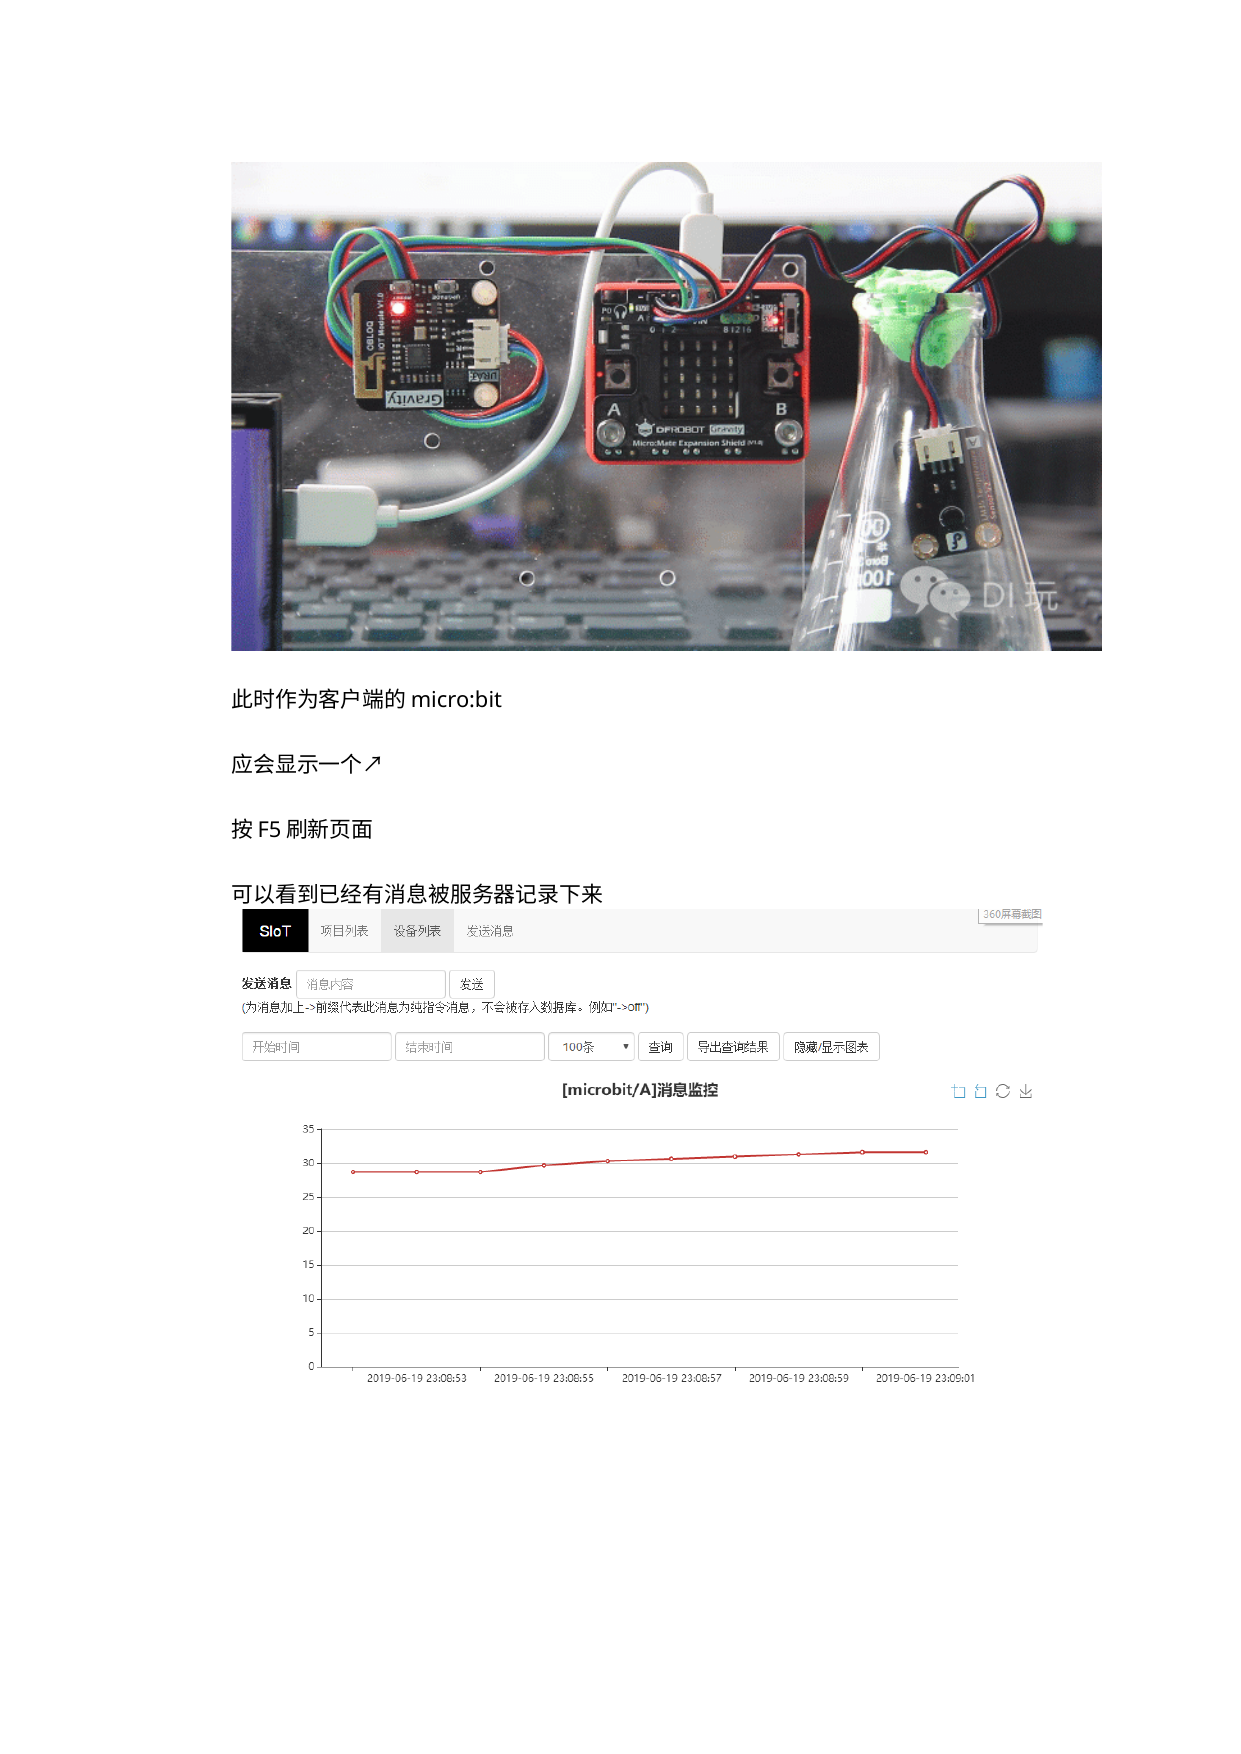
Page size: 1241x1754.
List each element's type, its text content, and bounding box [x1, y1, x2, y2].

text 可以看到已经有消息被服务器记录下来 [187, 877, 1053, 909]
picture [231, 162, 1102, 651]
text 按F5刷新页面 [187, 812, 1053, 844]
text 此时作为客户端的micro:bit [187, 682, 1053, 714]
picture [231, 909, 1043, 1395]
text 应会显示一个↗ [187, 747, 1053, 779]
